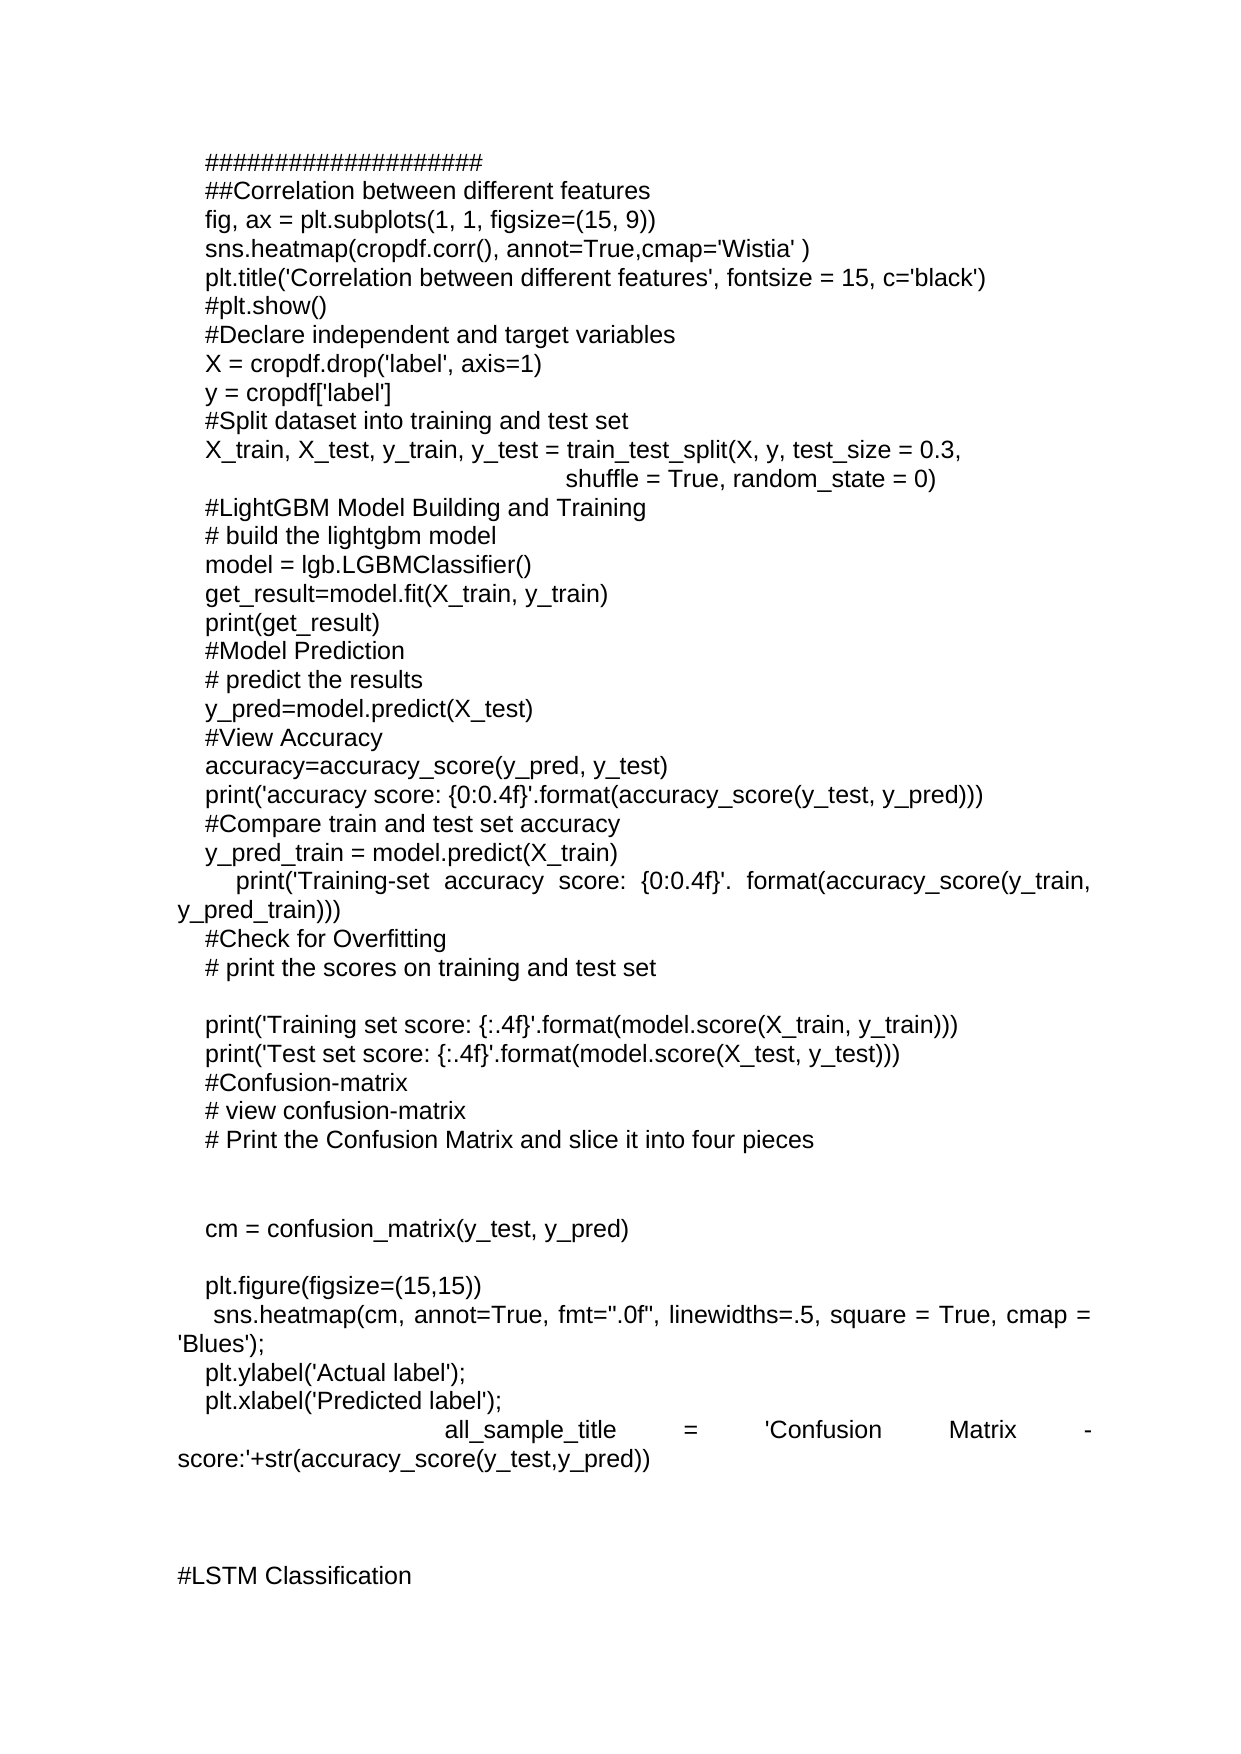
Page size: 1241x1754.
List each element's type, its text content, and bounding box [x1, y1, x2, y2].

text # build the lightgbm model [177, 521, 1093, 550]
text # view confusion-matrix [177, 1096, 1093, 1125]
text #################### [177, 148, 1093, 176]
text # print the scores on training and test set [177, 953, 1093, 981]
text y = cropdf['label'] [177, 378, 1093, 406]
text plt.title('Correlation between different features', fontsize = 15, c='black') [177, 263, 1093, 291]
text model = lgb.LGBMClassifier() [177, 550, 1093, 579]
text fig, ax = plt.subplots(1, 1, figsize=(15, 9)) [177, 205, 1093, 234]
text #Declare independent and target variables [177, 320, 1093, 349]
text X_train, X_test, y_train, y_test = train_test_split(X, y, test_size = 0.3, [177, 435, 1093, 464]
text #Confusion-matrix [177, 1068, 1093, 1096]
text accuracy=accuracy_score(y_pred, y_test) [177, 751, 1093, 780]
text plt.figure(figsize=(15,15)) [177, 1271, 1093, 1300]
text get_result=model.fit(X_train, y_train) [177, 579, 1093, 608]
text all_sample_title = 'Confusion Matrix - score:'+str(accuracy_score(y_test,y_pred)) [177, 1415, 1093, 1473]
text #LSTM Classification [177, 1561, 1093, 1590]
text #Model Prediction [177, 636, 1093, 665]
text ##Correlation between different features [177, 176, 1093, 205]
text X = cropdf.drop('label', axis=1) [177, 349, 1093, 378]
text cm = confusion_matrix(y_test, y_pred) [177, 1214, 1093, 1243]
text #Split dataset into training and test set [177, 406, 1093, 435]
text y_pred_train = model.predict(X_train) [177, 838, 1093, 866]
text #Check for Overfitting [177, 924, 1093, 953]
text #LightGBM Model Building and Training [177, 493, 1093, 521]
text print('Training-set accuracy score: {0:0.4f}'. format(accuracy_score(y_train, y_pred_train))) [177, 866, 1093, 924]
text plt.ylabel('Actual label'); [177, 1358, 1093, 1386]
text print('accuracy score: {0:0.4f}'.format(accuracy_score(y_test, y_pred))) [177, 780, 1093, 809]
text plt.xlabel('Predicted label'); [177, 1386, 1093, 1415]
text sns.heatmap(cropdf.corr(), annot=True,cmap='Wistia' ) [177, 234, 1093, 263]
text # Print the Confusion Matrix and slice it into four pieces [177, 1125, 1093, 1154]
text # predict the results [177, 665, 1093, 694]
text #View Accuracy [177, 723, 1093, 751]
text #Compare train and test set accuracy [177, 809, 1093, 838]
text print(get_result) [177, 608, 1093, 636]
text print('Test set score: {:.4f}'.format(model.score(X_test, y_test))) [177, 1039, 1093, 1068]
text y_pred=model.predict(X_test) [177, 694, 1093, 723]
text shuffle = True, random_state = 0) [177, 464, 1093, 493]
text sns.heatmap(cm, annot=True, fmt=".0f", linewidths=.5, square = True, cmap = 'Blues'); [177, 1300, 1093, 1358]
text print('Training set score: {:.4f}'.format(model.score(X_train, y_train))) [177, 1010, 1093, 1039]
text #plt.show() [177, 291, 1093, 320]
